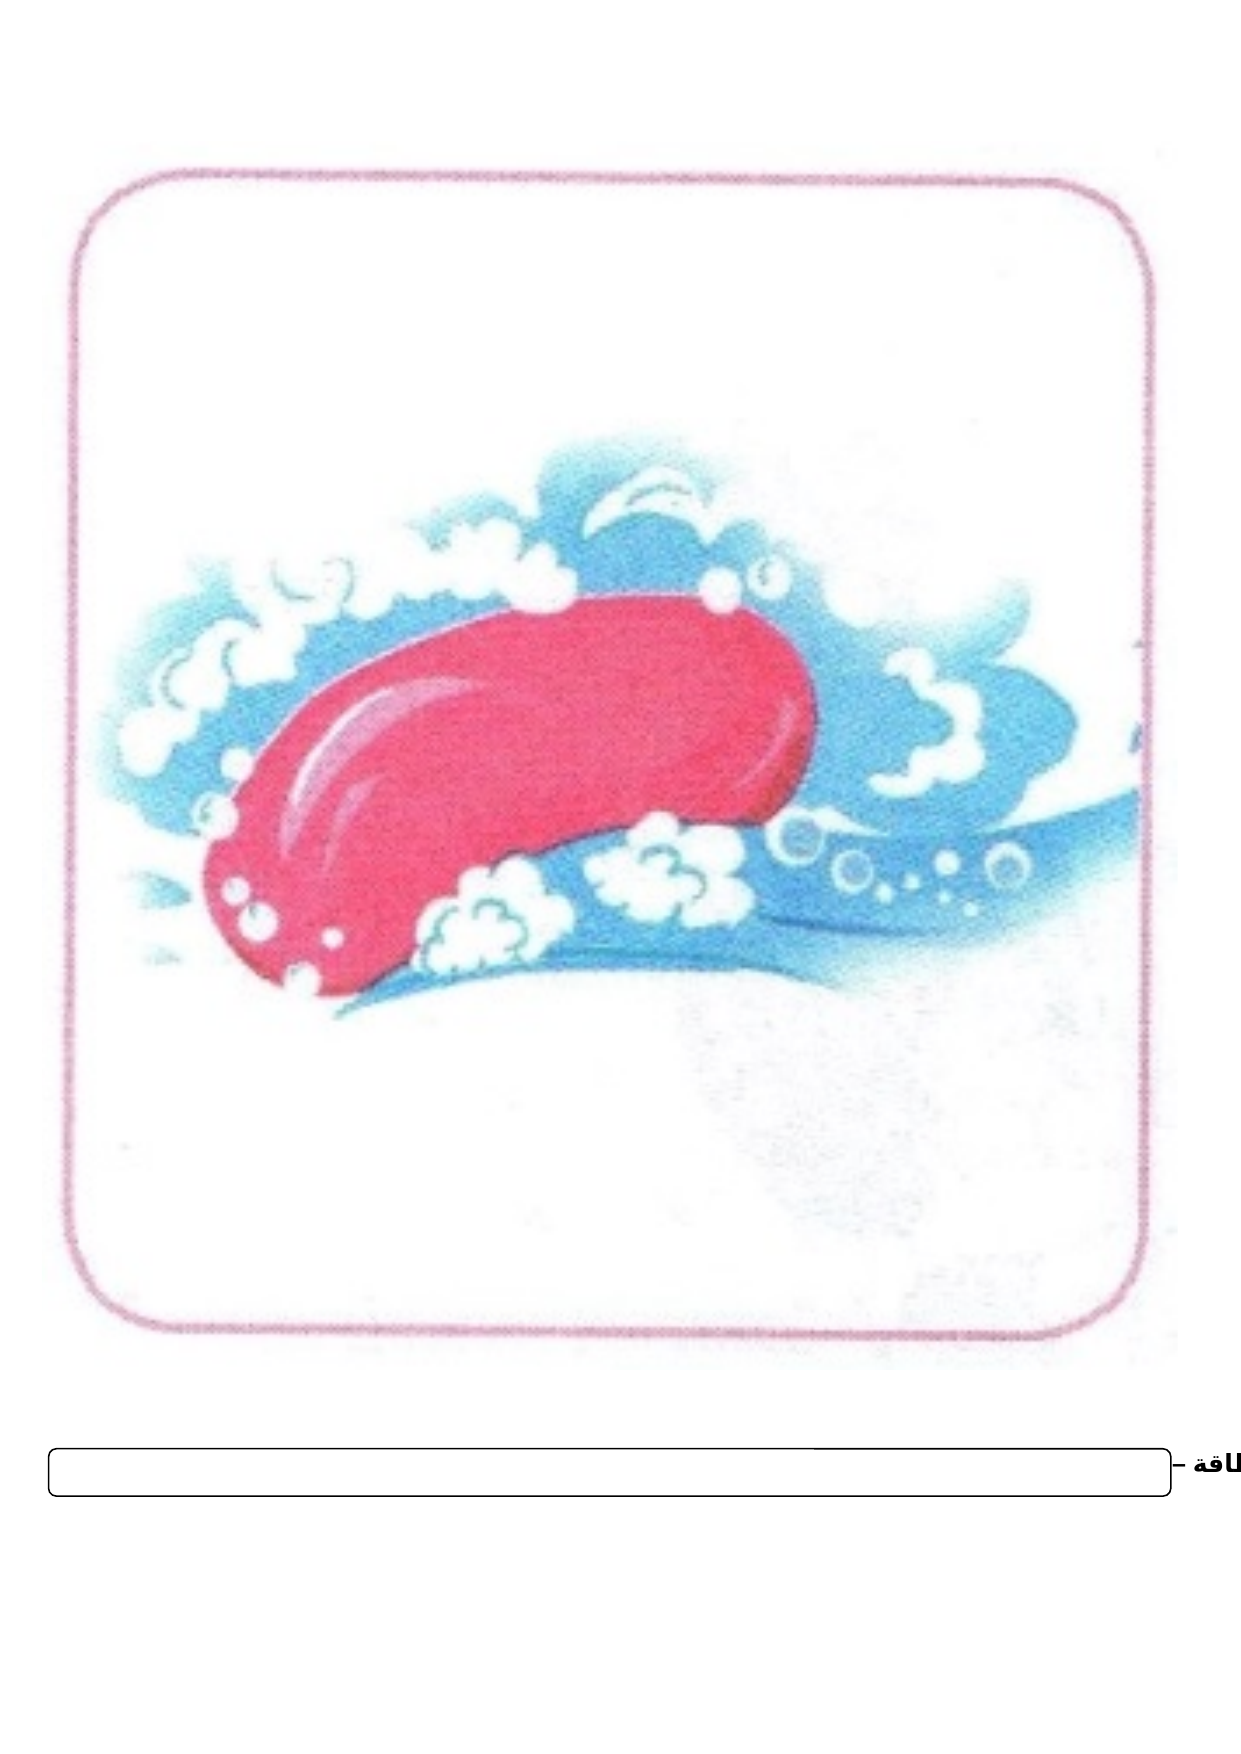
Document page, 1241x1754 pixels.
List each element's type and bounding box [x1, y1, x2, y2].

picture [41, 141, 1178, 1370]
